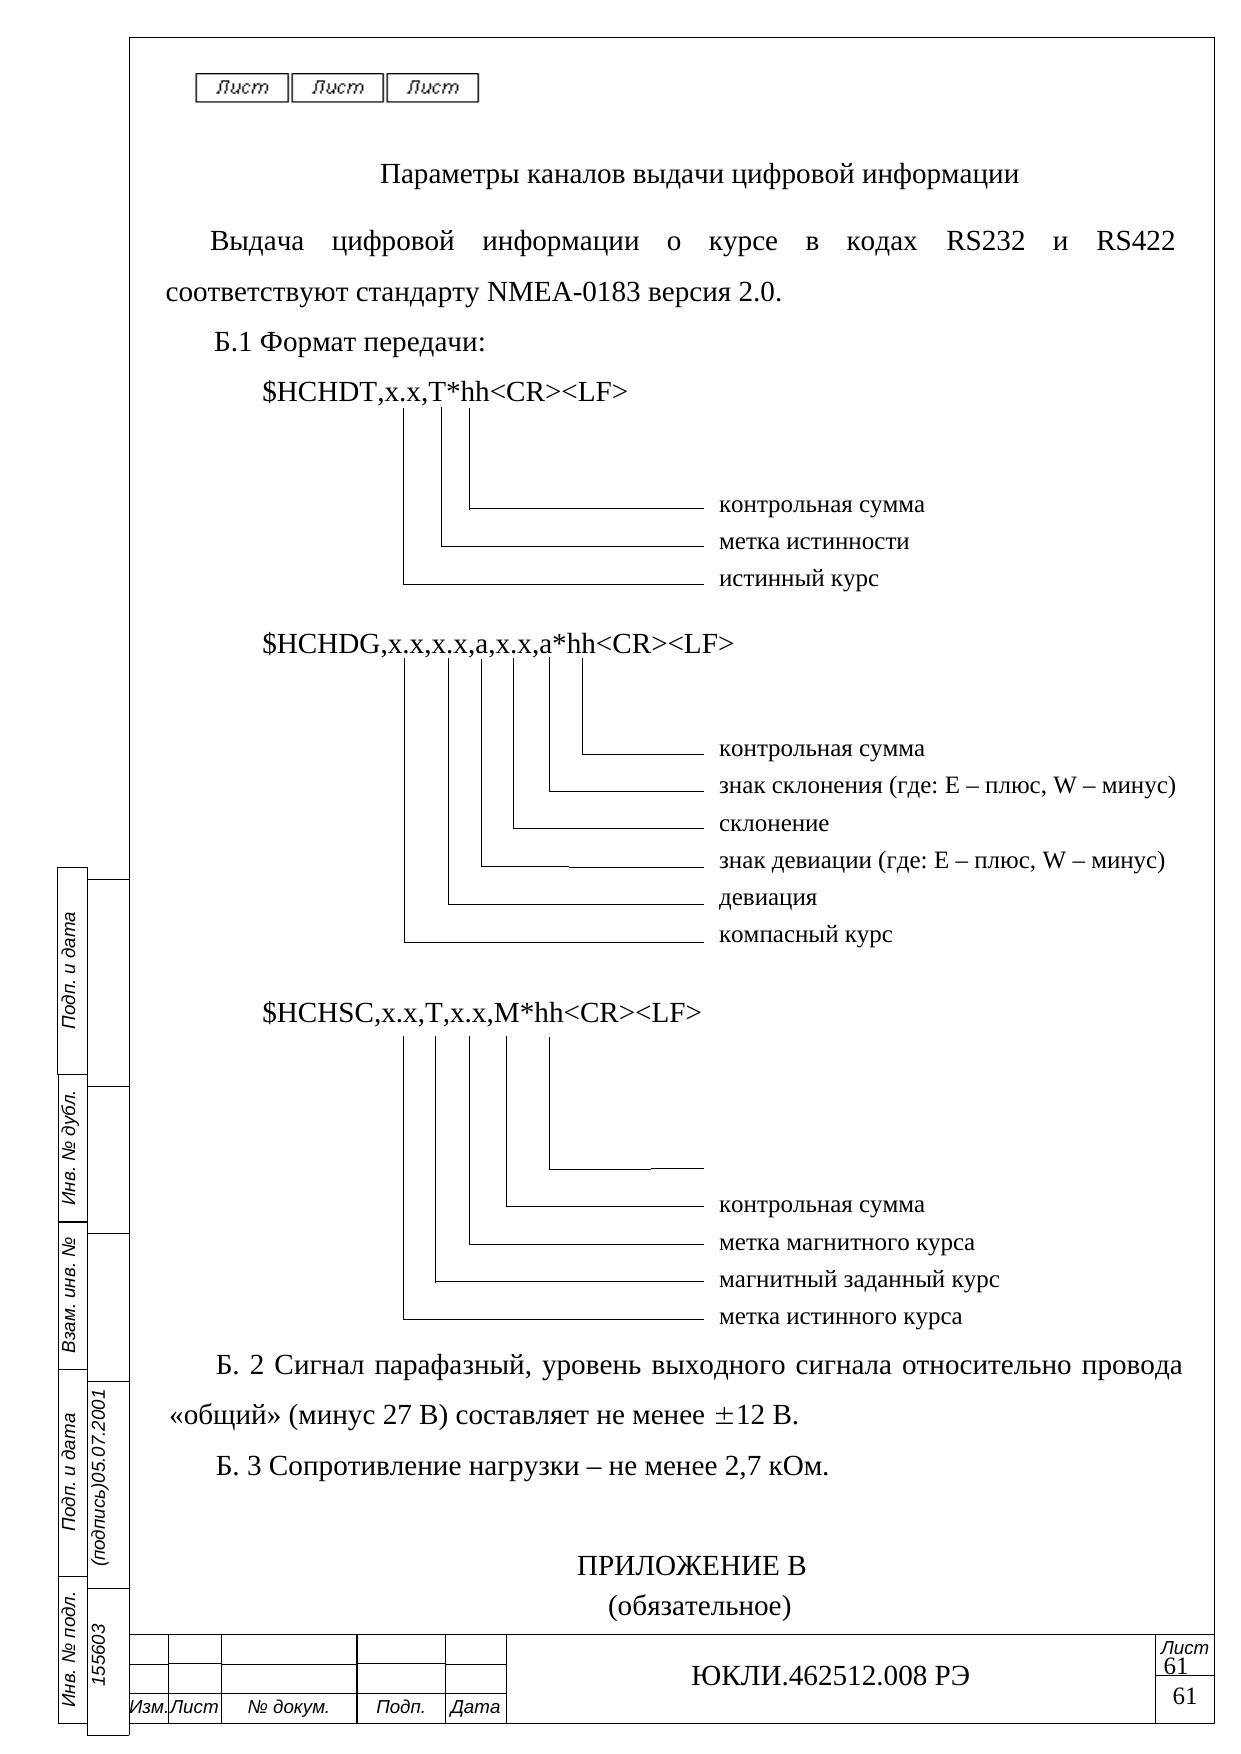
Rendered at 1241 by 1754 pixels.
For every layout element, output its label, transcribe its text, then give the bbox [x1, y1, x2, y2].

subtitle ПРИЛОЖЕНИЕ B [195, 1548, 1188, 1582]
text Параметры каналов выдачи цифровой информации [164, 156, 1188, 190]
list Б. 3 Сопротивление нагрузки – не менее 2,7 кОм. [169, 1448, 1184, 1481]
list Выдача цифровой информации о курсе в кодах RS232 и RS422 соответствуют стандарту NMEA-0183 версия 2.0. [165, 223, 1175, 307]
text $HCHDT,x.x,T*hh<CR><LF> [164, 374, 1175, 408]
text $HCHDG,x.x,x.x,a,x.x,a*hh<CR><LF> [164, 626, 1175, 659]
picture [194, 73, 481, 106]
text $HCHSC,x.x,T,x.x,M*hh<CR><LF> [164, 995, 1175, 1028]
list Б. 2 Сигнал парафазный, уровень выходного сигнала относительно провода «общий» (минус 27 В) составляет не менее 12 В. [169, 1347, 1184, 1431]
list Б.1 Формат передачи: [169, 324, 1175, 358]
text (обязательное) [164, 1588, 1188, 1622]
